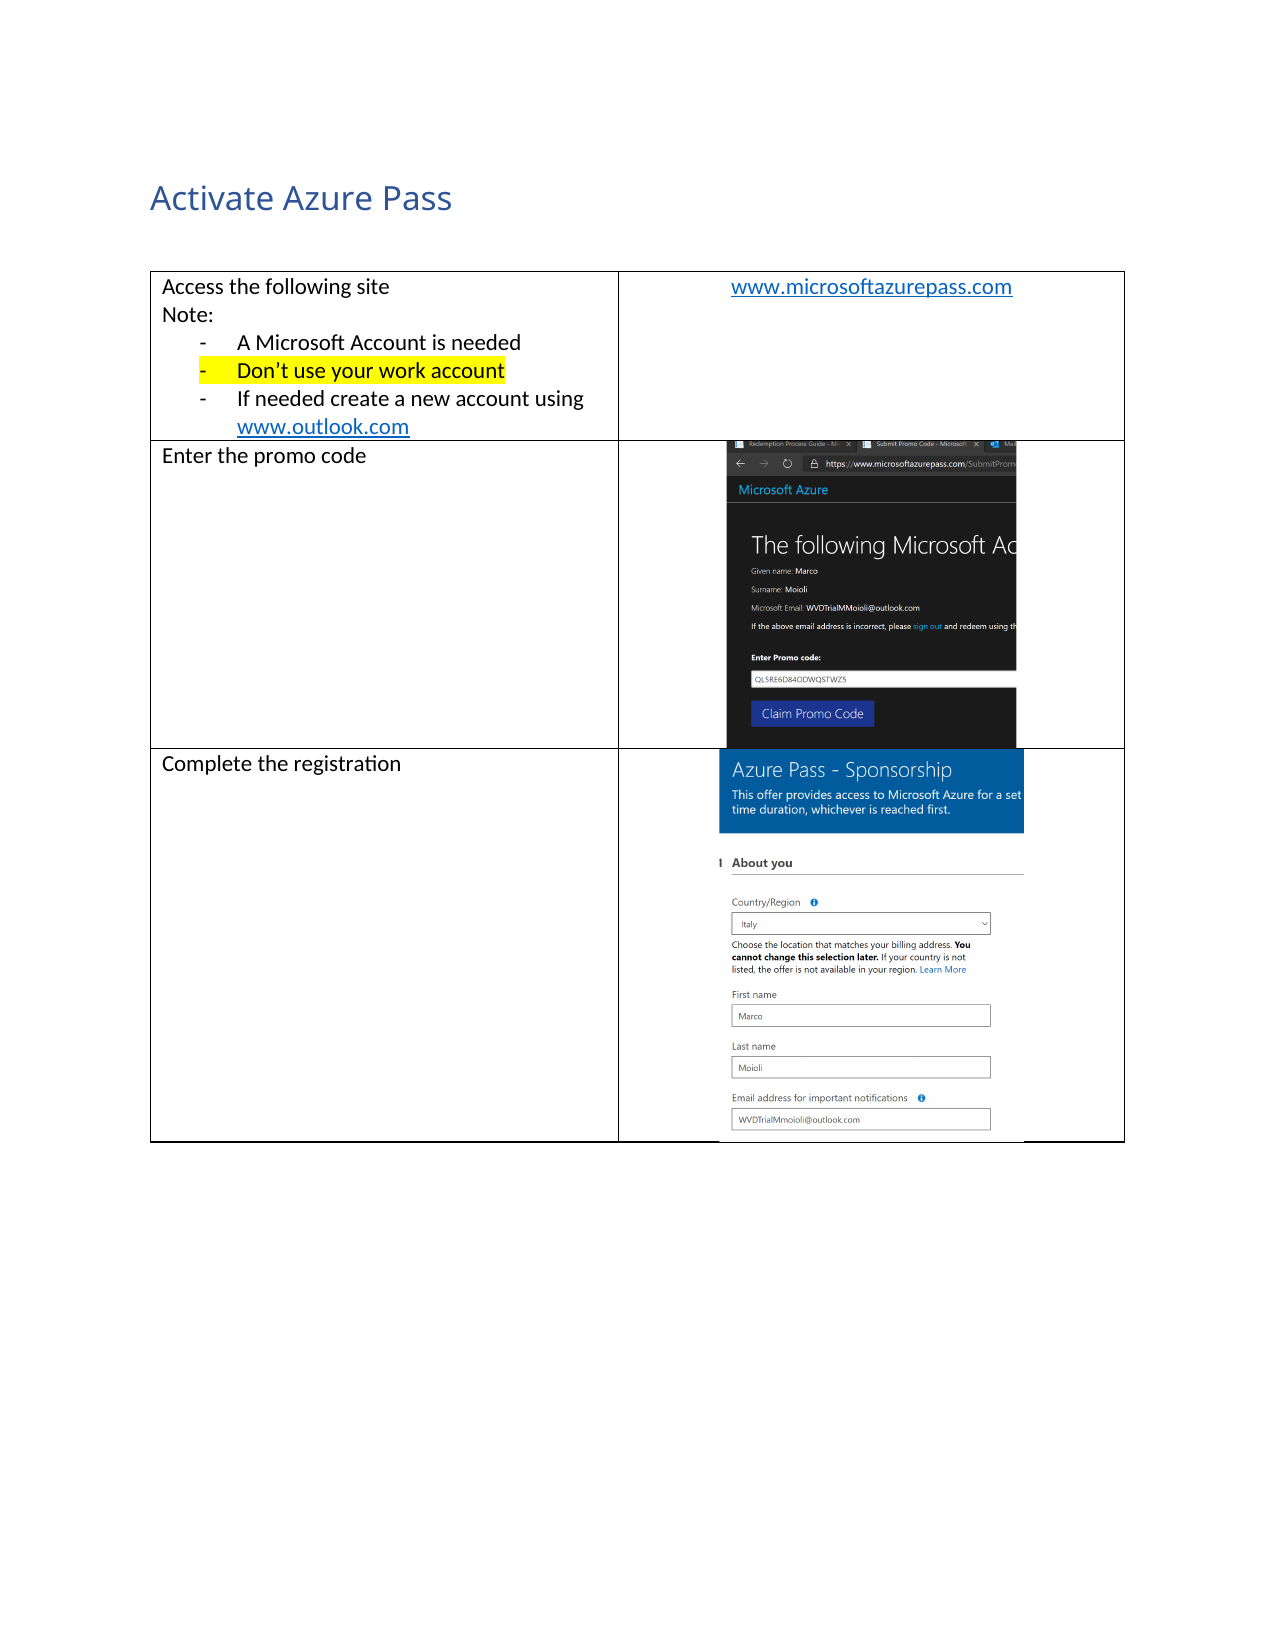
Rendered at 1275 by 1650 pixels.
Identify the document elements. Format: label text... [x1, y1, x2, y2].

table_cell [619, 441, 726, 748]
table_cell [1024, 749, 1124, 1141]
table_header www.microsoftazurepass.com [619, 272, 1124, 440]
subtitle Activate Azure Pass [150, 175, 1125, 220]
table_cell [1017, 441, 1124, 748]
table_cell Complete the registration [151, 749, 618, 1141]
table_cell [619, 749, 719, 1141]
picture [719, 441, 1024, 1142]
table_header Access the following site Note: A Microsoft Account is needed Don’t use your work account If needed create a new account using www.outlook.com [151, 272, 618, 440]
table_cell Enter the promo code [151, 441, 618, 748]
